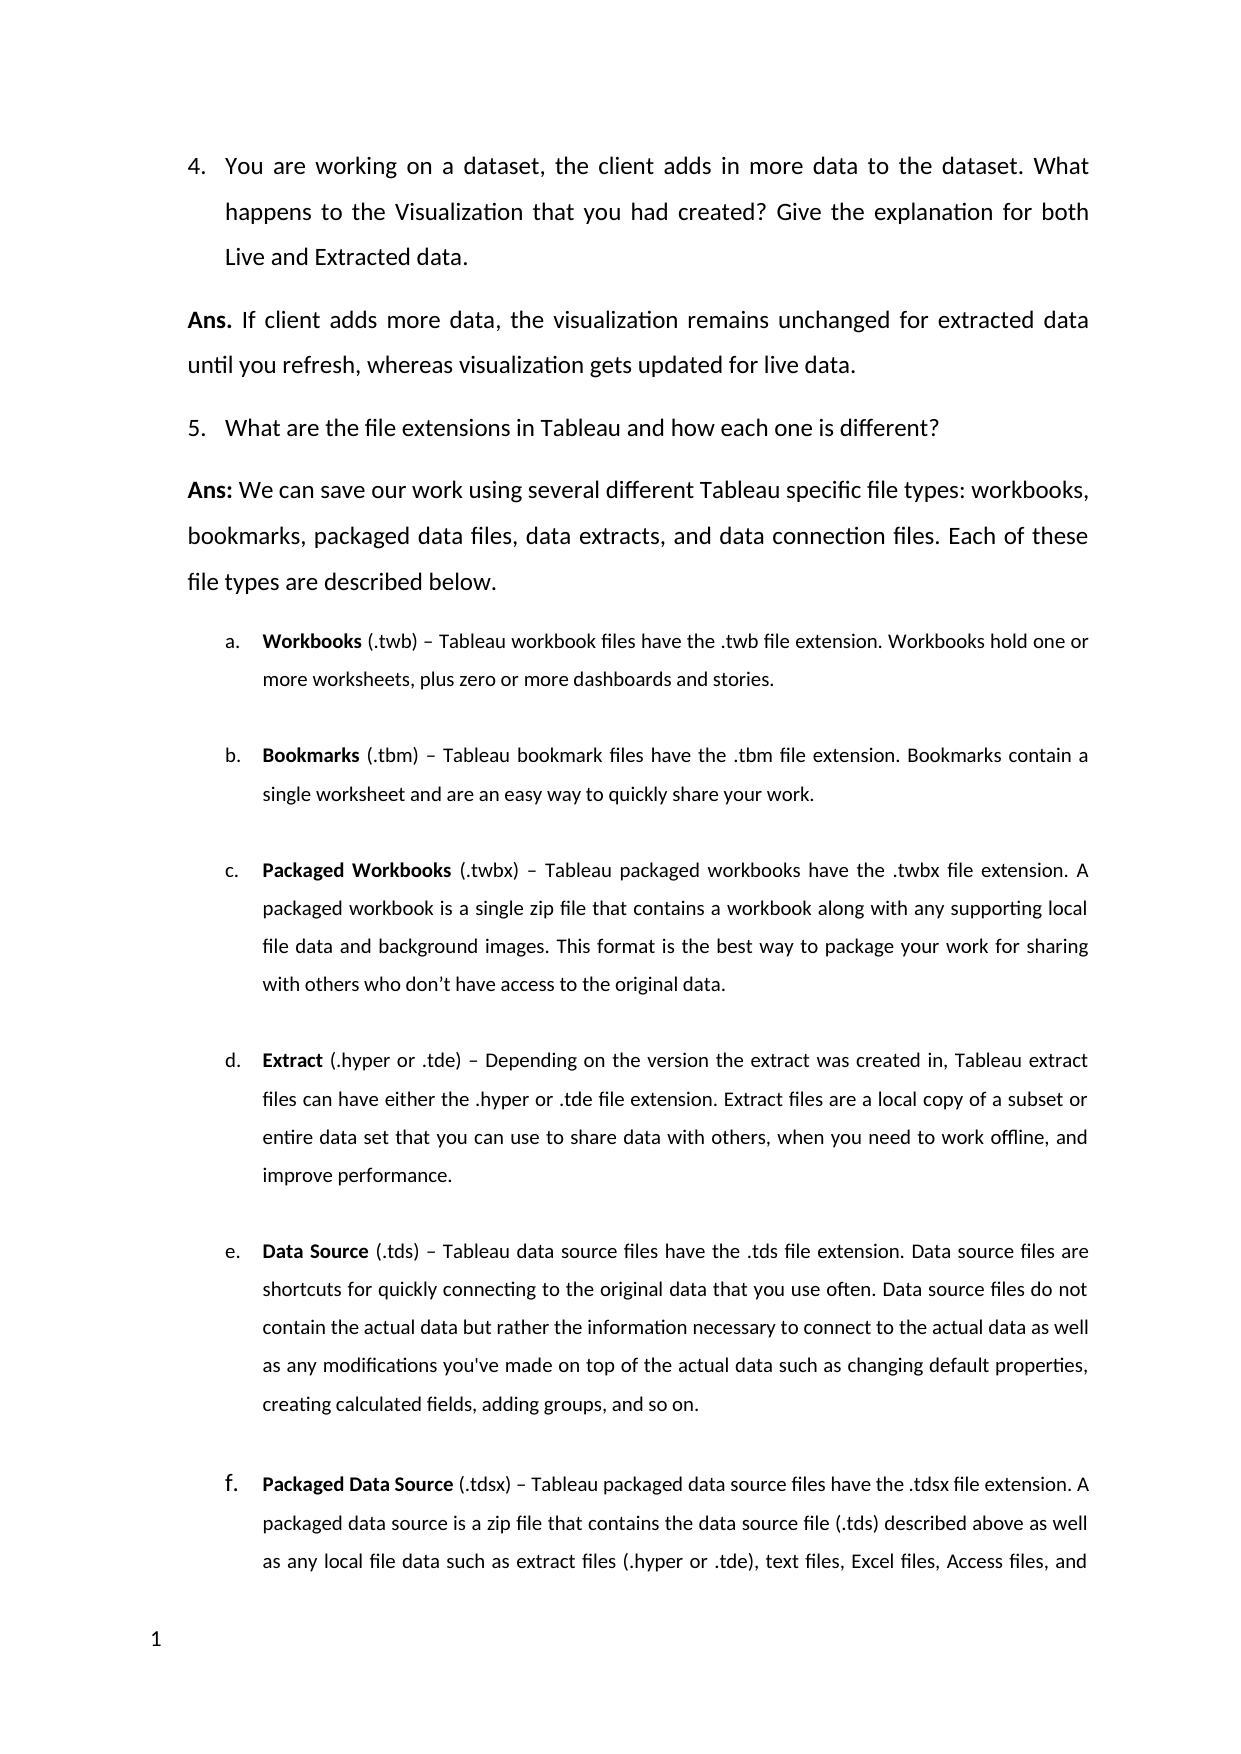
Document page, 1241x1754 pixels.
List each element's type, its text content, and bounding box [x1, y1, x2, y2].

list You are working on a dataset, the client adds in more data to the dataset. What happens to the Visualization that you had created? Give the explanation for both Live and Extracted data. [187, 150, 1090, 272]
list What are the file extensions in Tableau and how each one is different? [187, 412, 1090, 442]
list Bookmarks (.tbm) – Tableau bookmark files have the .tbm file extension. Bookmarks contain a single worksheet and are an easy way to quickly share your work. [225, 743, 1090, 806]
list Data Source (.tds) – Tableau data source files have the .tds file extension. Data source files are shortcuts for quickly connecting to the original data that you use often. Data source files do not contain the actual data but rather the information necessary to connect to the actual data as well as any modifications you've made on top of the actual data such as changing default properties, creating calculated fields, adding groups, and so on. [225, 1238, 1090, 1416]
text Ans: We can save our work using several different Tableau specific file types: workbooks, bookmarks, packaged data files, data extracts, and data connection files. Each of these file types are described below. [187, 474, 1090, 596]
list Workbooks (.twb) – Tableau workbook files have the .twb file extension. Workbooks hold one or more worksheets, plus zero or more dashboards and stories. [225, 628, 1090, 692]
text Ans. If client adds more data, the visualization remains unchanged for extracted data until you refresh, whereas visualization gets updated for live data. [187, 304, 1090, 380]
list Extract (.hyper or .tde) – Depending on the version the extract was created in, Tableau extract files can have either the .hyper or .tde file extension. Extract files are a local copy of a subset or entire data set that you can use to share data with others, when you need to work offline, and improve performance. [225, 1048, 1090, 1187]
list Packaged Workbooks (.twbx) – Tableau packaged workbooks have the .twbx file extension. A packaged workbook is a single zip file that contains a workbook along with any supporting local file data and background images. This format is the best way to package your work for sharing with others who don’t have access to the original data. [225, 857, 1090, 997]
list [225, 1467, 1090, 1574]
